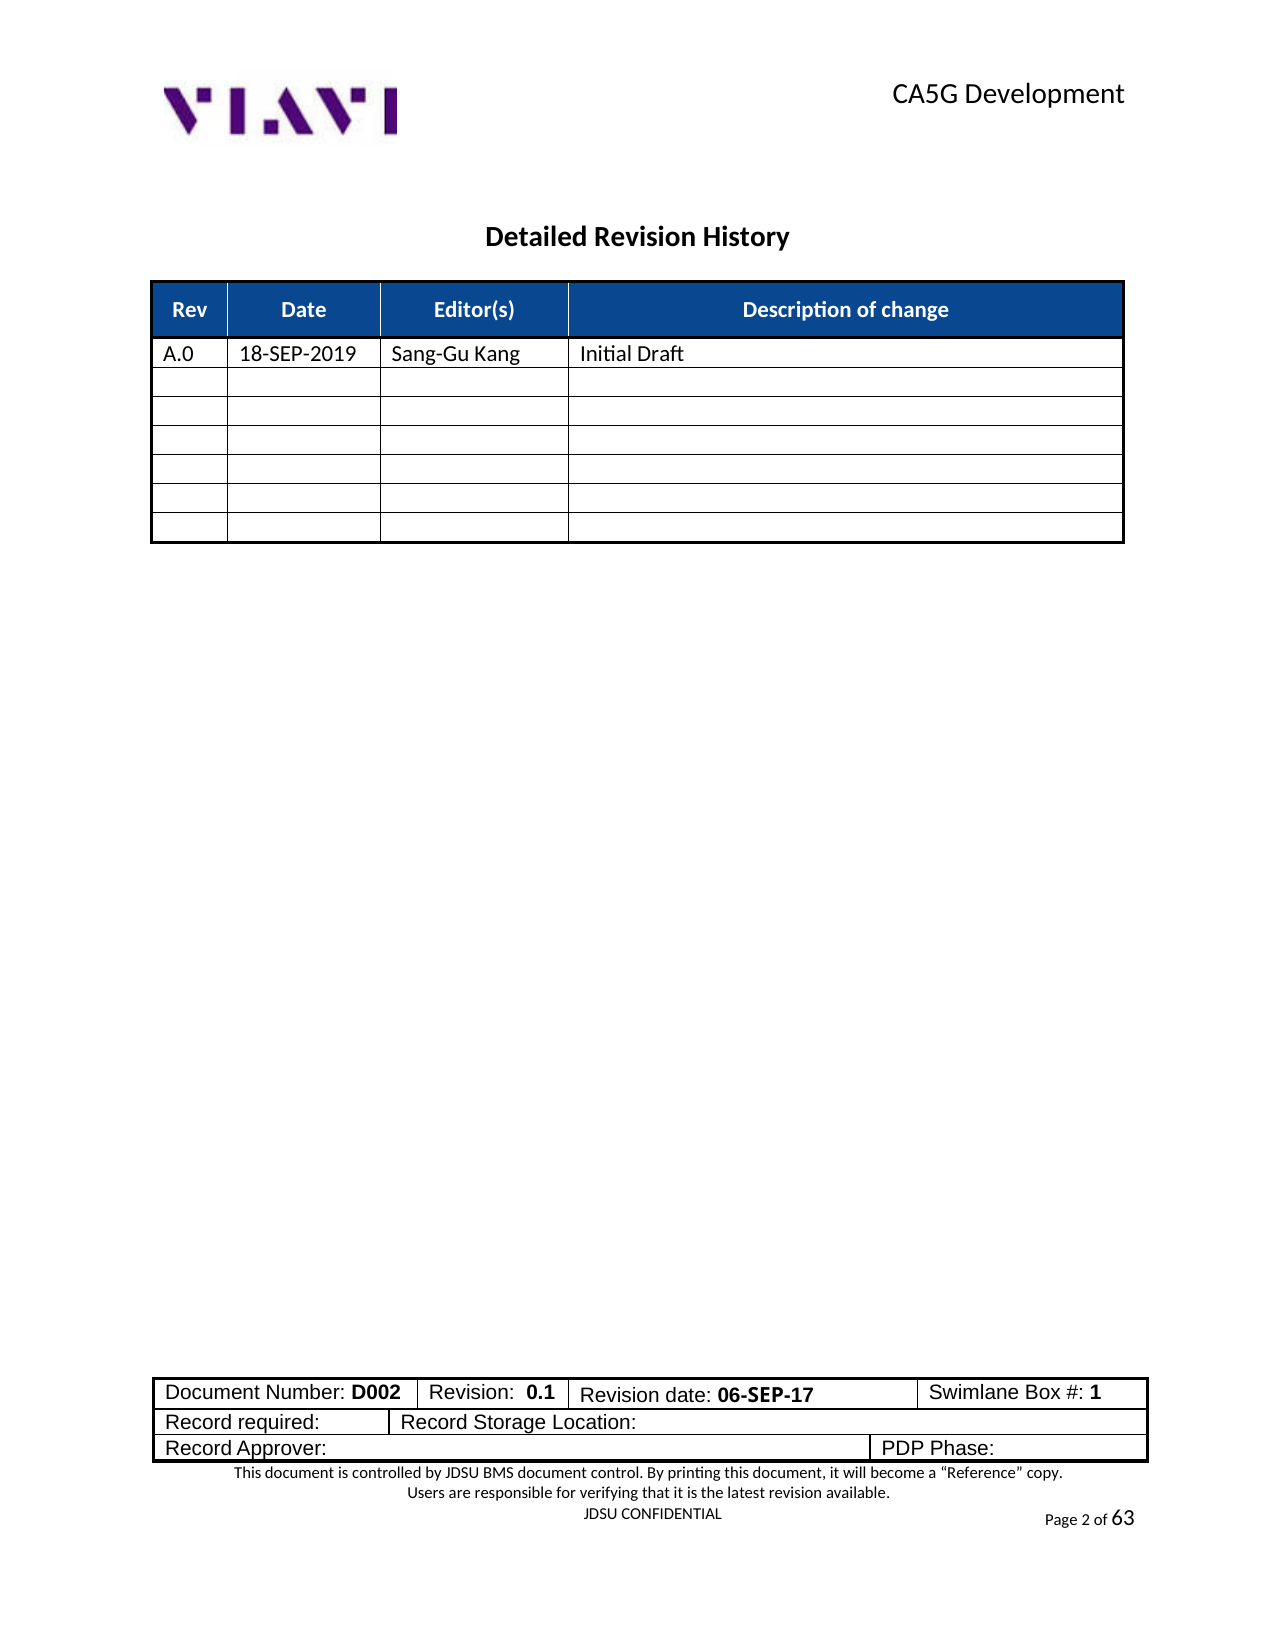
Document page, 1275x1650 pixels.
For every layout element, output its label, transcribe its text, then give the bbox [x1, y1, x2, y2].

table_cell [153, 426, 227, 454]
table_cell [381, 368, 568, 396]
table_cell [228, 368, 380, 396]
table_cell Sang-Gu Kang [381, 339, 568, 367]
table_cell [569, 484, 1122, 512]
table_cell [381, 426, 568, 454]
table_cell [228, 397, 380, 425]
table_cell [228, 426, 380, 454]
table_cell [228, 513, 380, 541]
table_cell [569, 455, 1122, 483]
table_cell [153, 397, 227, 425]
table_cell Initial Draft [569, 339, 1122, 367]
table_cell [153, 513, 227, 541]
table_header Editor(s) [381, 283, 568, 336]
table_cell [228, 484, 380, 512]
table_cell [569, 426, 1122, 454]
table_cell [569, 513, 1122, 541]
table_cell [153, 455, 227, 483]
table_cell [569, 368, 1122, 396]
table_header Description of change [569, 283, 1122, 336]
table_cell [569, 397, 1122, 425]
table_cell [381, 397, 568, 425]
table_cell [381, 455, 568, 483]
table_cell 18-SEP-2019 [228, 339, 380, 367]
table_cell [381, 513, 568, 541]
table_cell [228, 455, 380, 483]
picture [162, 68, 397, 146]
text Detailed Revision History [150, 218, 1125, 253]
table_cell [153, 368, 227, 396]
table_cell [381, 484, 568, 512]
table_header Date [228, 283, 380, 336]
table_cell [153, 484, 227, 512]
table_cell A.0 [153, 339, 227, 367]
table_header Rev [153, 283, 227, 336]
